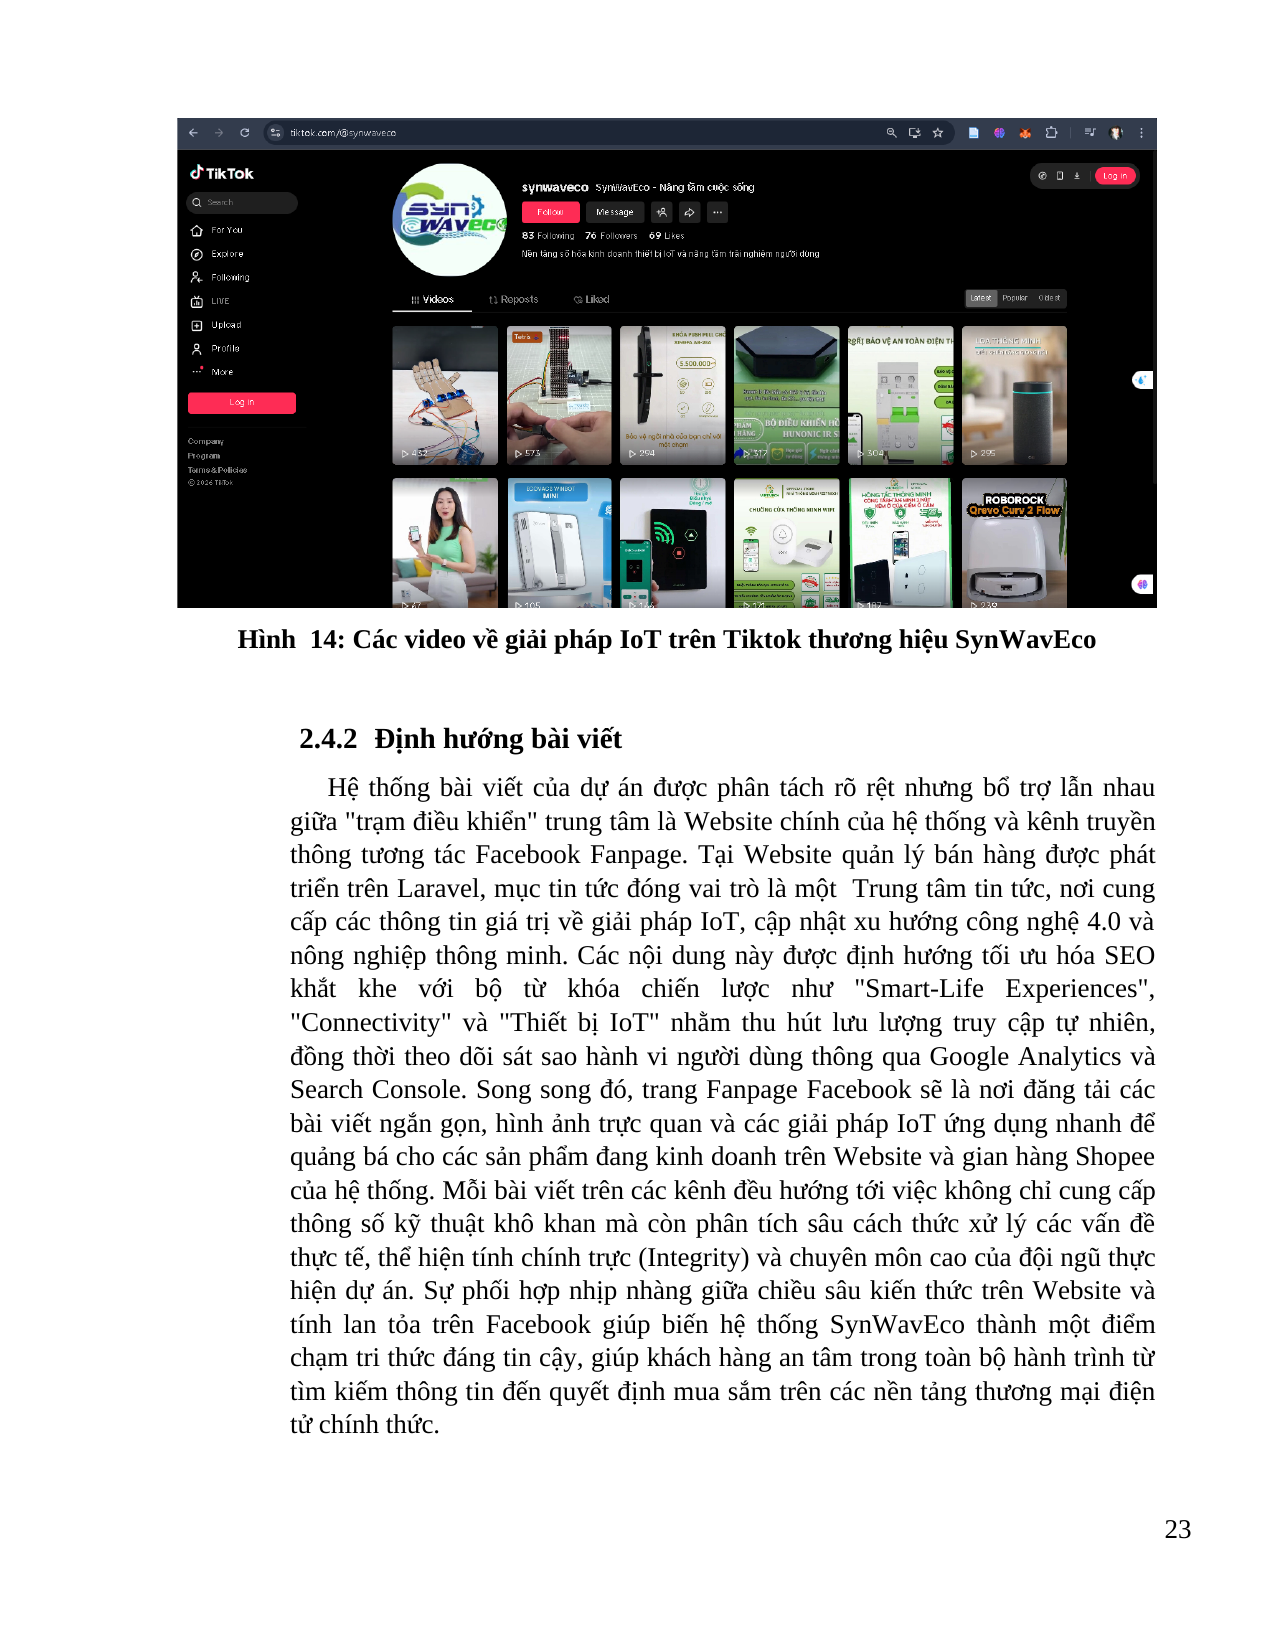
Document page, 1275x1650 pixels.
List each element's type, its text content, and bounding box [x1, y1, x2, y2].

picture [177, 118, 1157, 608]
list Hệ thống bài viết của dự án được phân tách rõ rệt nhưng bổ trợ lẫn nhau giữa "trạm điều khiển" trung tâm là Website chính của hệ thống và kênh truyền thông tương tác Facebook Fanpage. Tại Website quản lý bán hàng được phát triển trên Laravel, mục tin tức đóng vai trò là một Trung tâm tin tức, nơi cung cấp các thông tin giá trị về giải pháp IoT, cập nhật xu hướng công nghệ 4.0 và nông nghiệp thông minh. Các nội dung này được định hướng tối ưu hóa SEO khắt khe với bộ từ khóa chiến lược như "Smart-Life Experiences", "Connectivity" và "Thiết bị IoT" nhằm thu hút lưu lượng truy cập tự nhiên, đồng thời theo dõi sát sao hành vi người dùng thông qua Google Analytics và Search Console. Song song đó, trang Fanpage Facebook sẽ là nơi đăng tải các bài viết ngắn gọn, hình ảnh trực quan và các giải pháp IoT ứng dụng nhanh để quảng bá cho các sản phẩm đang kinh doanh trên Website và gian hàng Shopee của hệ thống. Mỗi bài viết trên các kênh đều hướng tới việc không chỉ cung cấp thông số kỹ thuật khô khan mà còn phân tích sâu cách thức xử lý các vấn đề thực tế, thể hiện tính chính trực (Integrity) và chuyên môn cao của đội ngũ thực hiện dự án. Sự phối hợp nhịp nhàng giữa chiều sâu kiến thức trên Website và tính lan tỏa trên Facebook giúp biến hệ thống SynWavEco thành một điểm chạm tri thức đáng tin cậy, giúp khách hàng an tâm trong toàn bộ hành trình từ tìm kiếm thông tin đến quyết định mua sắm trên các nền tảng thương mại điện tử chính thức. [290, 771, 1157, 1440]
list Định hướng bài viết [299, 721, 1157, 754]
text Hình 14: Các video về giải pháp IoT trên Tiktok thương hiệu SynWavEco [177, 623, 1157, 654]
